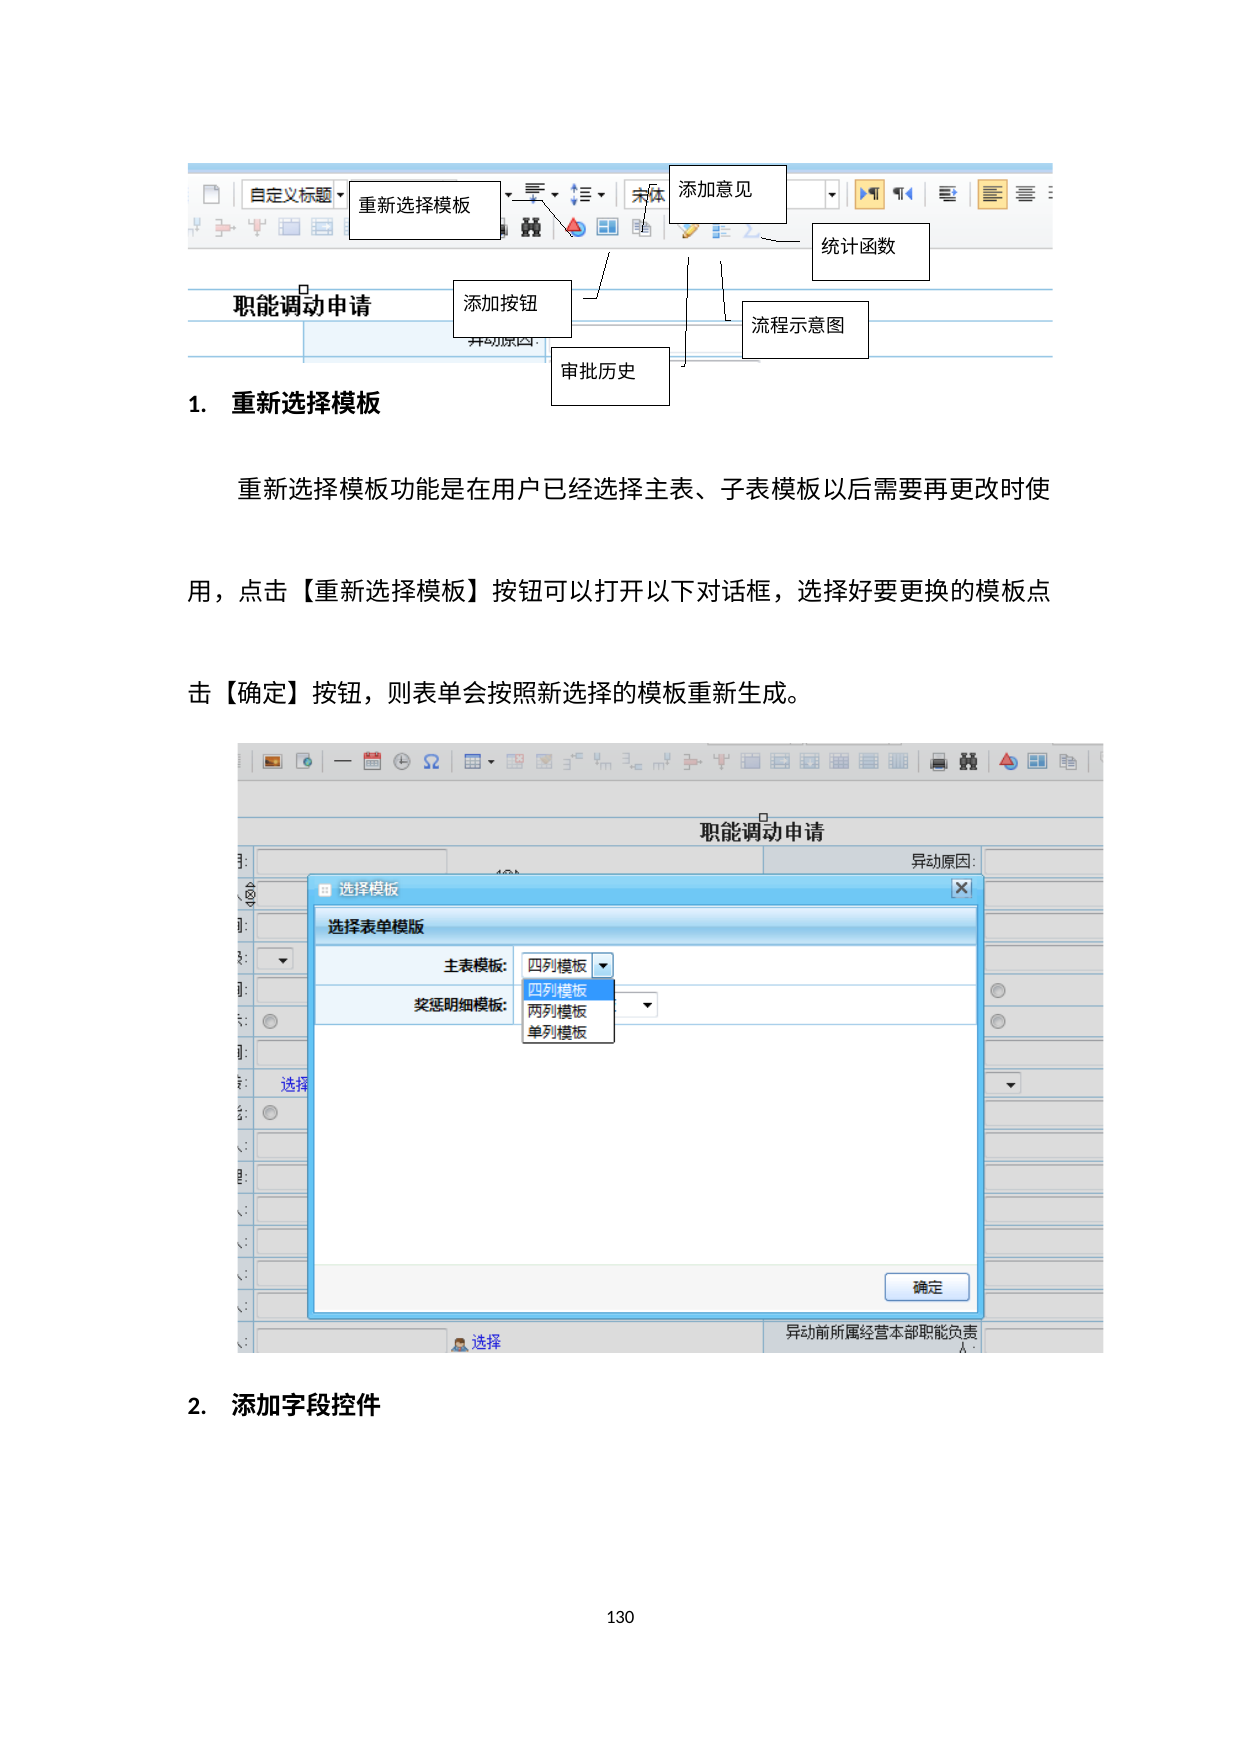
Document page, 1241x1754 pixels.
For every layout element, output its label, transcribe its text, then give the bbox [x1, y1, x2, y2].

picture [237, 743, 1104, 1353]
text 重新选择模板功能是在用户已经选择主表、子表模板以后需要再更改时使用，点击【重新选择模板】按钮可以打开以下对话框，选择好要更换的模板点击【确定】按钮，则表单会按照新选择的模板重新生成。 [187, 454, 1053, 725]
list 重新选择模板 [187, 368, 1053, 436]
picture [187, 163, 1053, 363]
list 添加字段控件 [187, 1370, 1053, 1438]
